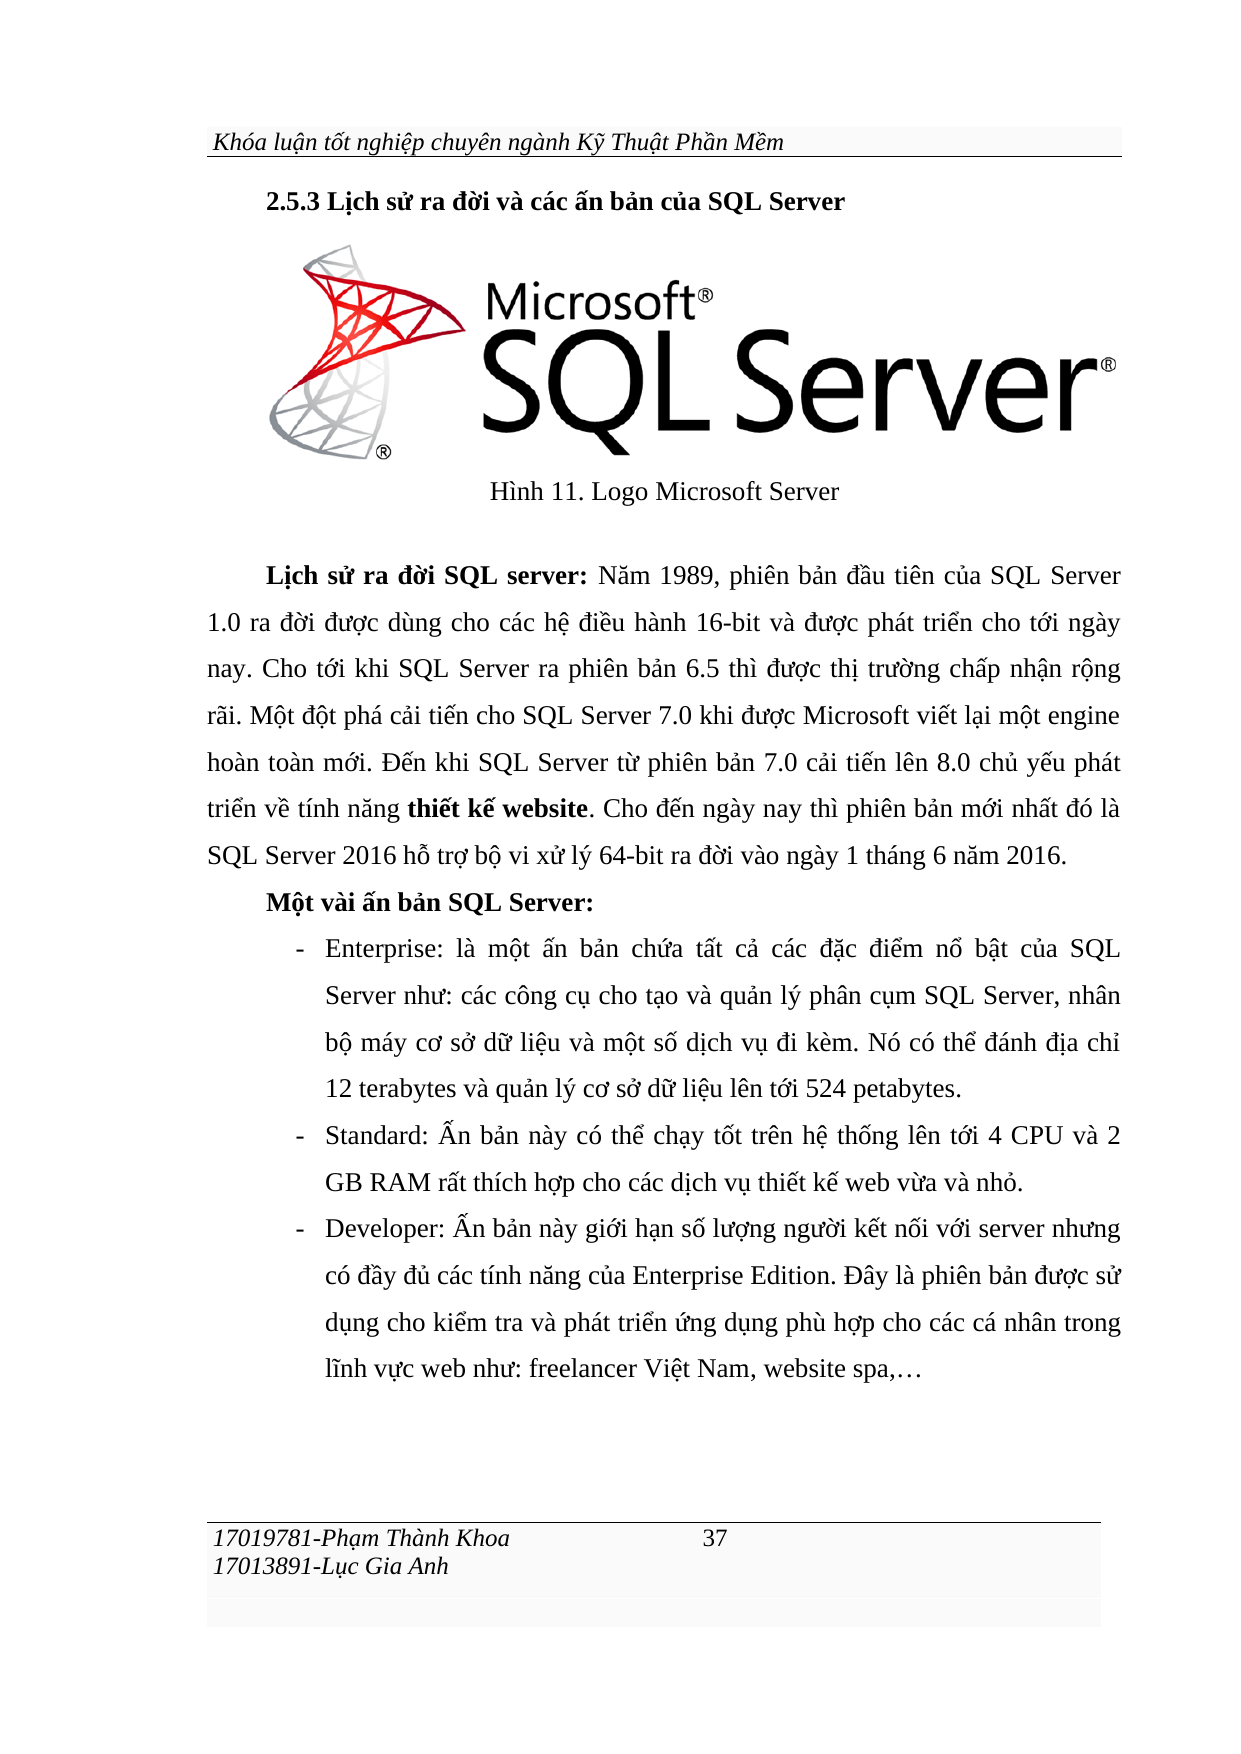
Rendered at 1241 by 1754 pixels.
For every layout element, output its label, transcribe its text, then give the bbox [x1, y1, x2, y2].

list Standard: Ấn bản này có thể chạy tốt trên hệ thống lên tới 4 CPU và 2 GB RAM rất thích hợp cho các dịch vụ thiết kế web vừa và nhỏ. [295, 1119, 1122, 1197]
picture [268, 244, 1120, 460]
list Enterprise: là một ấn bản chứa tất cả các đặc điểm nổ bật của SQL Server như: các công cụ cho tạo và quản lý phân cụm SQL Server, nhân bộ máy cơ sở dữ liệu và một số dịch vụ đi kèm. Nó có thể đánh địa chỉ 12 terabytes và quản lý cơ sở dữ liệu lên tới 524 petabytes. [295, 932, 1122, 1103]
text Lịch sử ra đời SQL server: Năm 1989, phiên bản đầu tiên của SQL Server 1.0 ra đời được dùng cho các hệ điều hành 16-bit và được phát triển cho tới ngày nay. Cho tới khi SQL Server ra phiên bản 6.5 thì được thị trường chấp nhận rộng rãi. Một đột phá cải tiến cho SQL Server 7.0 khi được Microsoft viết lại một engine hoàn toàn mới. Đến khi SQL Server từ phiên bản 7.0 cải tiến lên 8.0 chủ yếu phát triển về tính năng thiết kế website. Cho đến ngày nay thì phiên bản mới nhất đó là SQL Server 2016 hỗ trợ bộ vi xử lý 64-bit ra đời vào ngày 1 tháng 6 năm 2016. [207, 559, 1122, 870]
subtitle Lịch sử ra đời và các ấn bản của SQL Server [266, 185, 1122, 216]
text Một vài ấn bản SQL Server: [207, 886, 1122, 917]
list Developer: Ấn bản này giới hạn số lượng người kết nối với server nhưng có đầy đủ các tính năng của Enterprise Edition. Đây là phiên bản được sử dụng cho kiểm tra và phát triển ứng dụng phù hợp cho các cá nhân trong lĩnh vực web như: freelancer Việt Nam, website spa,… [295, 1212, 1122, 1383]
